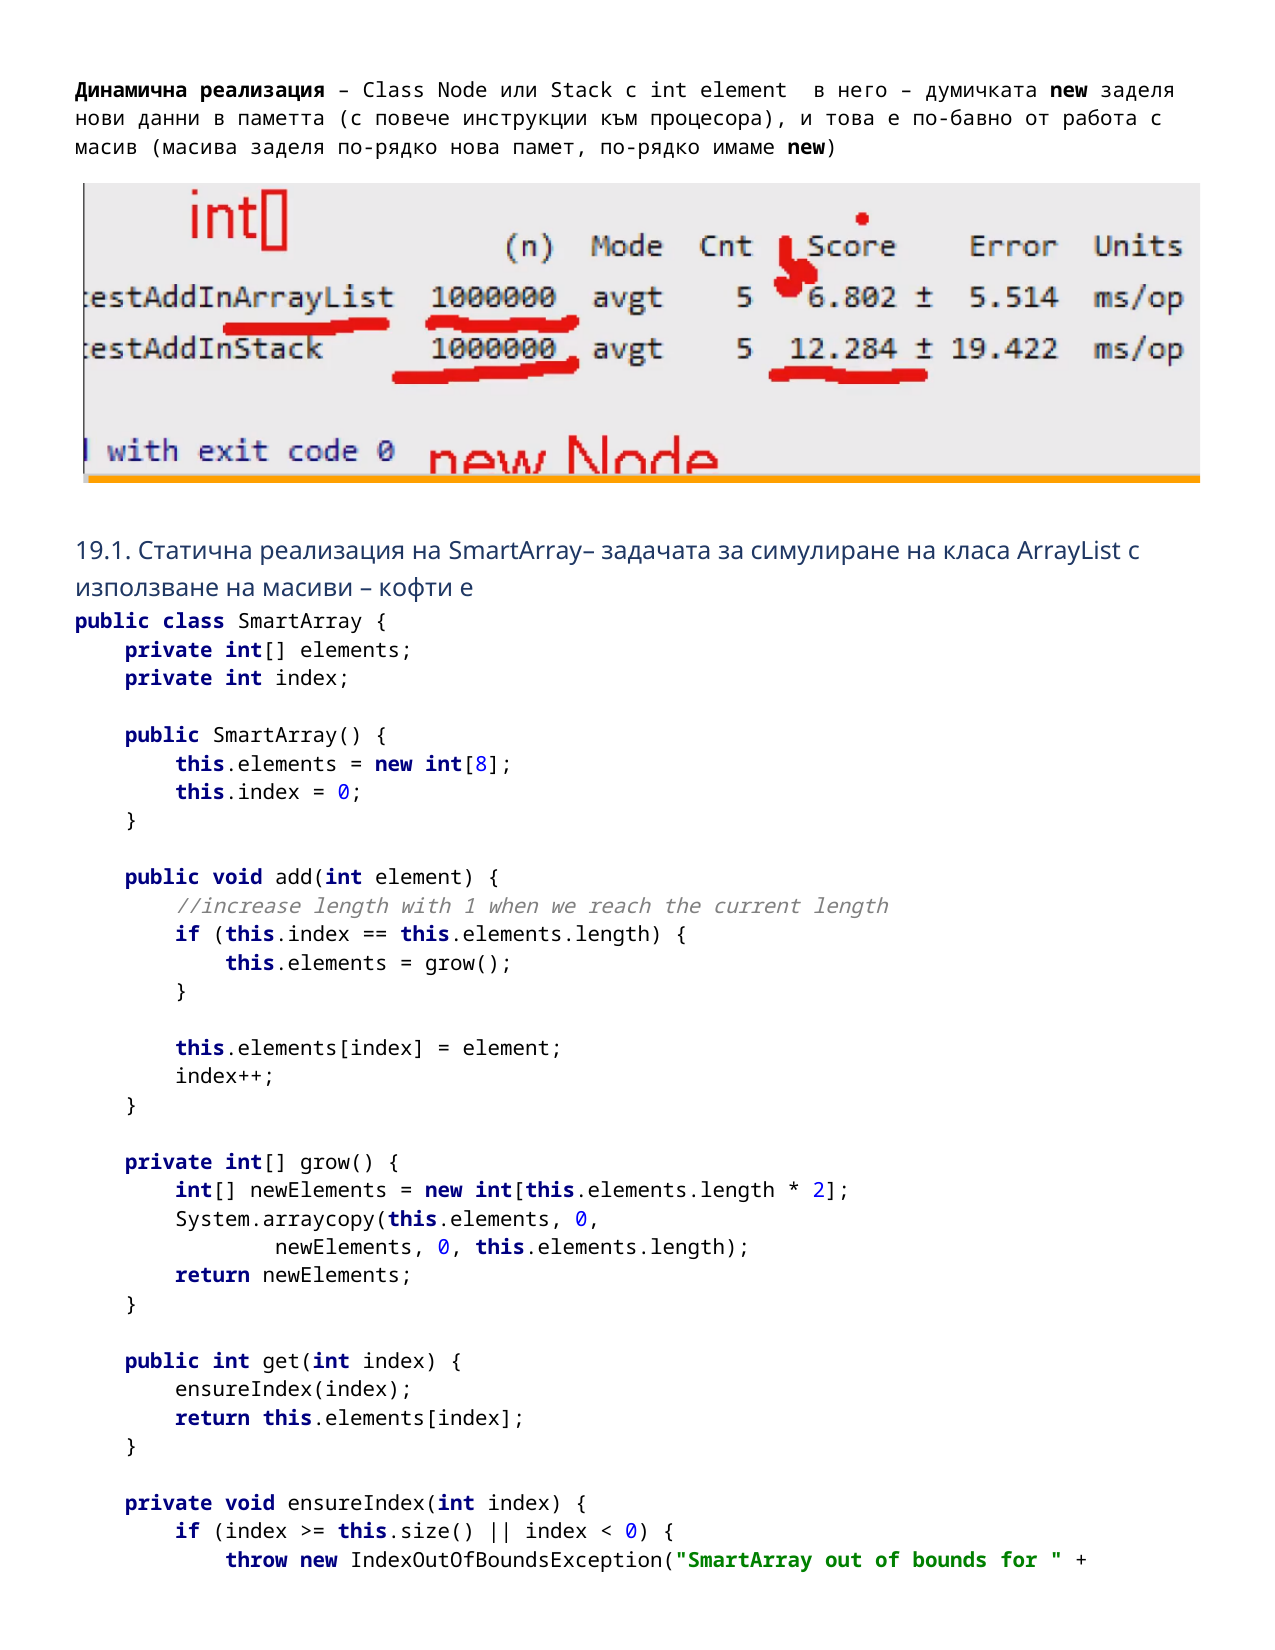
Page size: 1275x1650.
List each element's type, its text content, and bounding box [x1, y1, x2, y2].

subtitle 19.1. Статична реализация на SmartArray– задачата за симулиране на класа ArrayList с използване на масиви – кофти е [75, 533, 1200, 604]
text Динамична реализация – Class Node или Stack с int element в него – думичката new заделя нови данни в паметта (с повече инструкции към процесора), и това е по-бавно от работа с масив (масива заделя по-рядко нова памет, по-рядко имаме new) [75, 75, 1200, 160]
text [75, 606, 1200, 1573]
picture [75, 183, 1200, 483]
